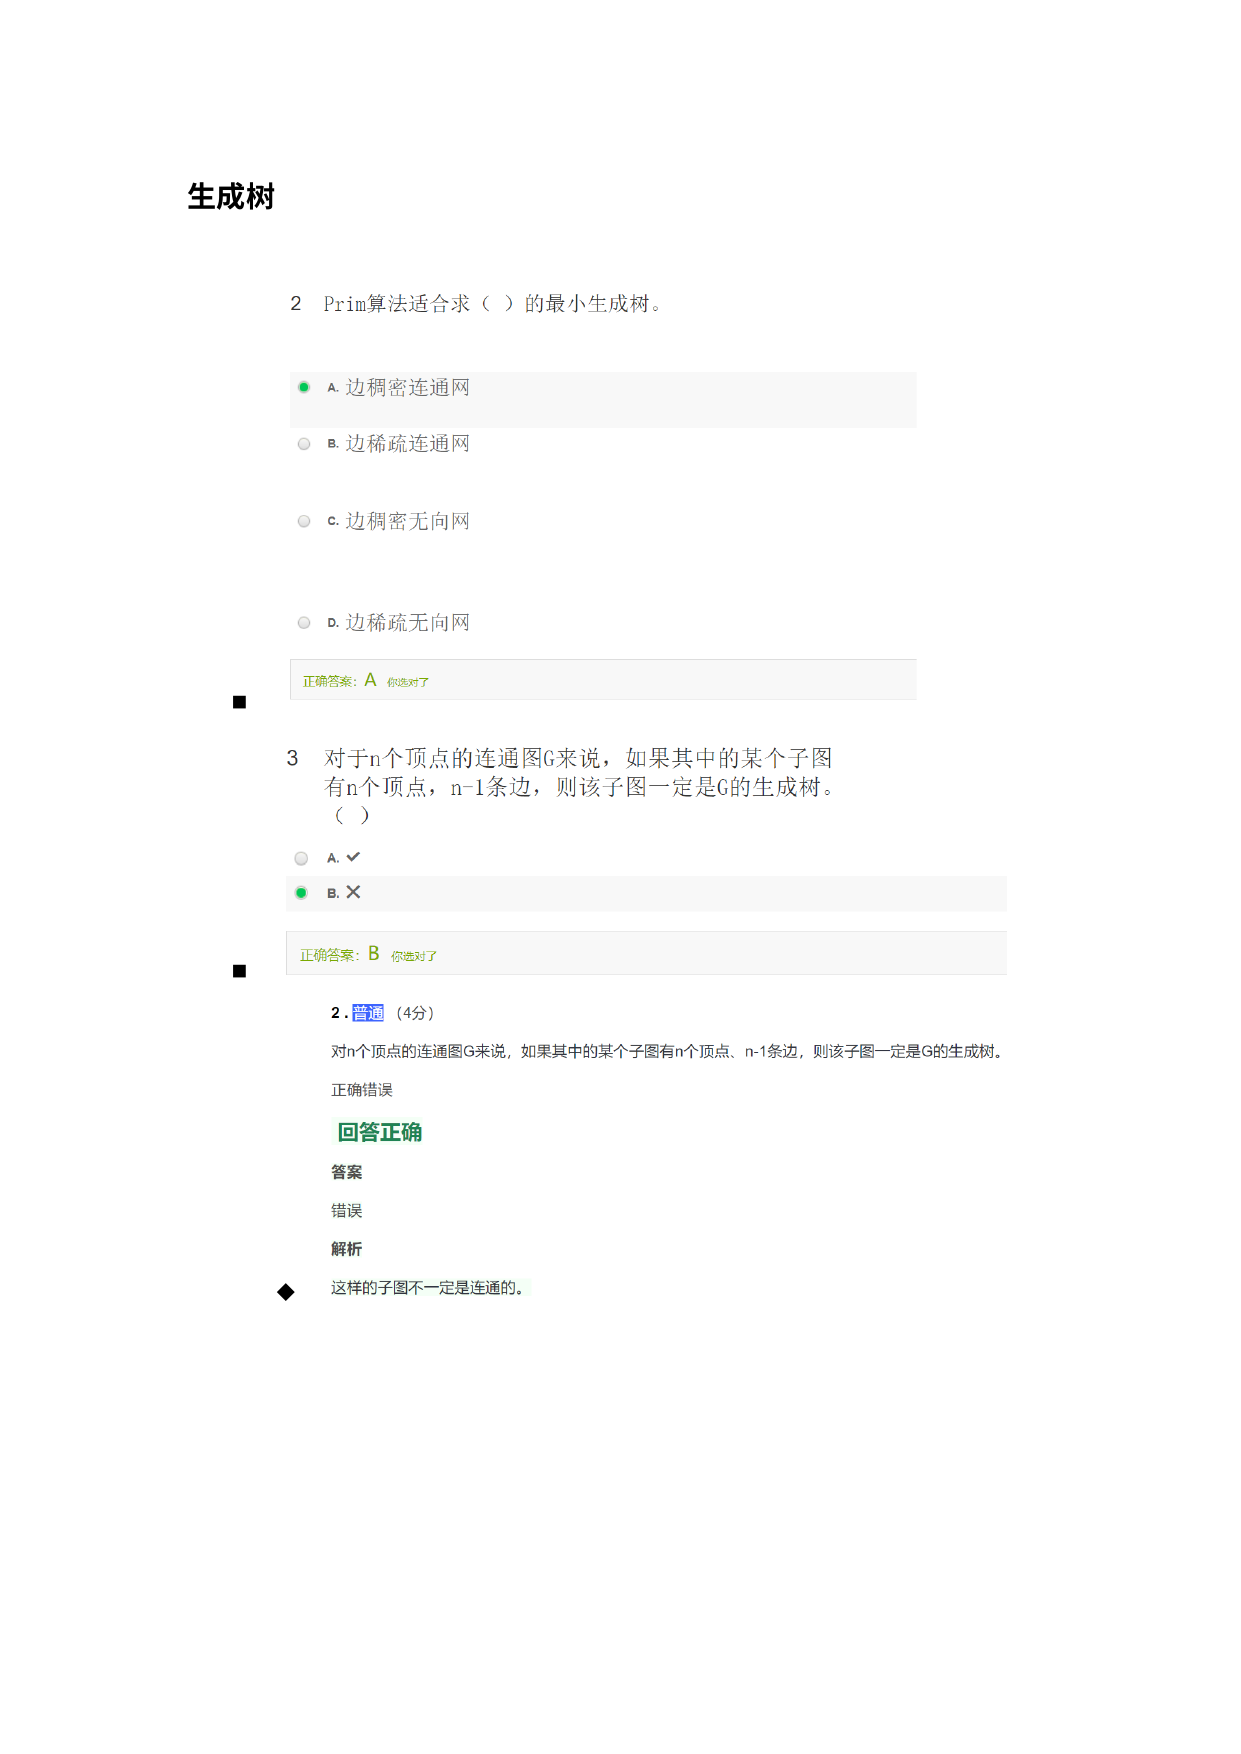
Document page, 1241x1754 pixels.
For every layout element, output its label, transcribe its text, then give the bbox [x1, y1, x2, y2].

picture [275, 735, 1007, 980]
picture [275, 280, 917, 711]
subtitle 生成树 [187, 162, 1053, 227]
picture [318, 995, 1027, 1301]
